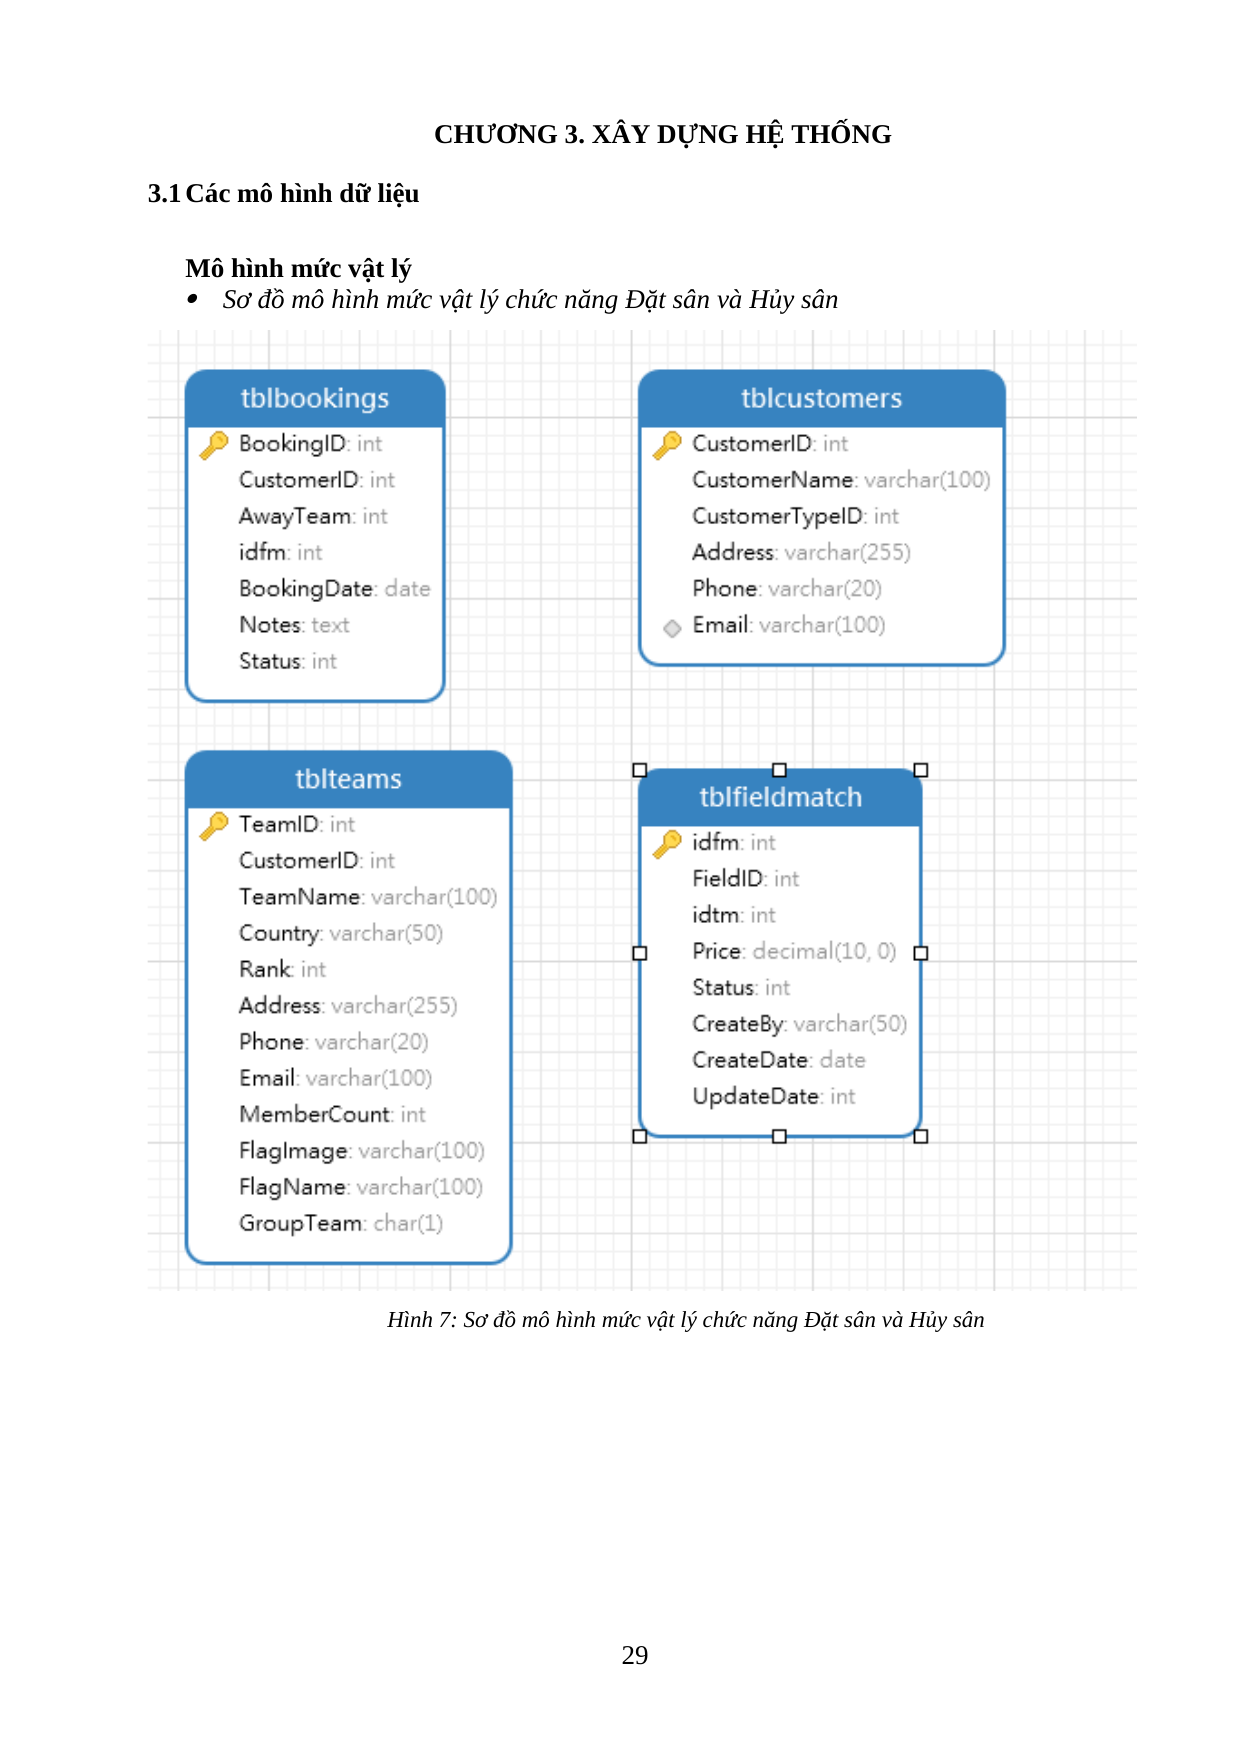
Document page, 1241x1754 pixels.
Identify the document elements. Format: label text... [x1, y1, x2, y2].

subtitle Các mô hình dữ liệu [148, 177, 1122, 208]
list Sơ đồ mô hình mức vật lý chức năng Đặt sân và Hủy sân [185, 283, 1122, 314]
text Mô hình mức vật lý [148, 252, 1122, 283]
subtitle CHƯƠNG 3. XÂY DỰNG HỆ THỐNG [204, 118, 1122, 149]
picture [147, 330, 1137, 1291]
text Hình 7: Sơ đồ mô hình mức vật lý chức năng Đặt sân và Hủy sân [252, 1306, 1122, 1332]
